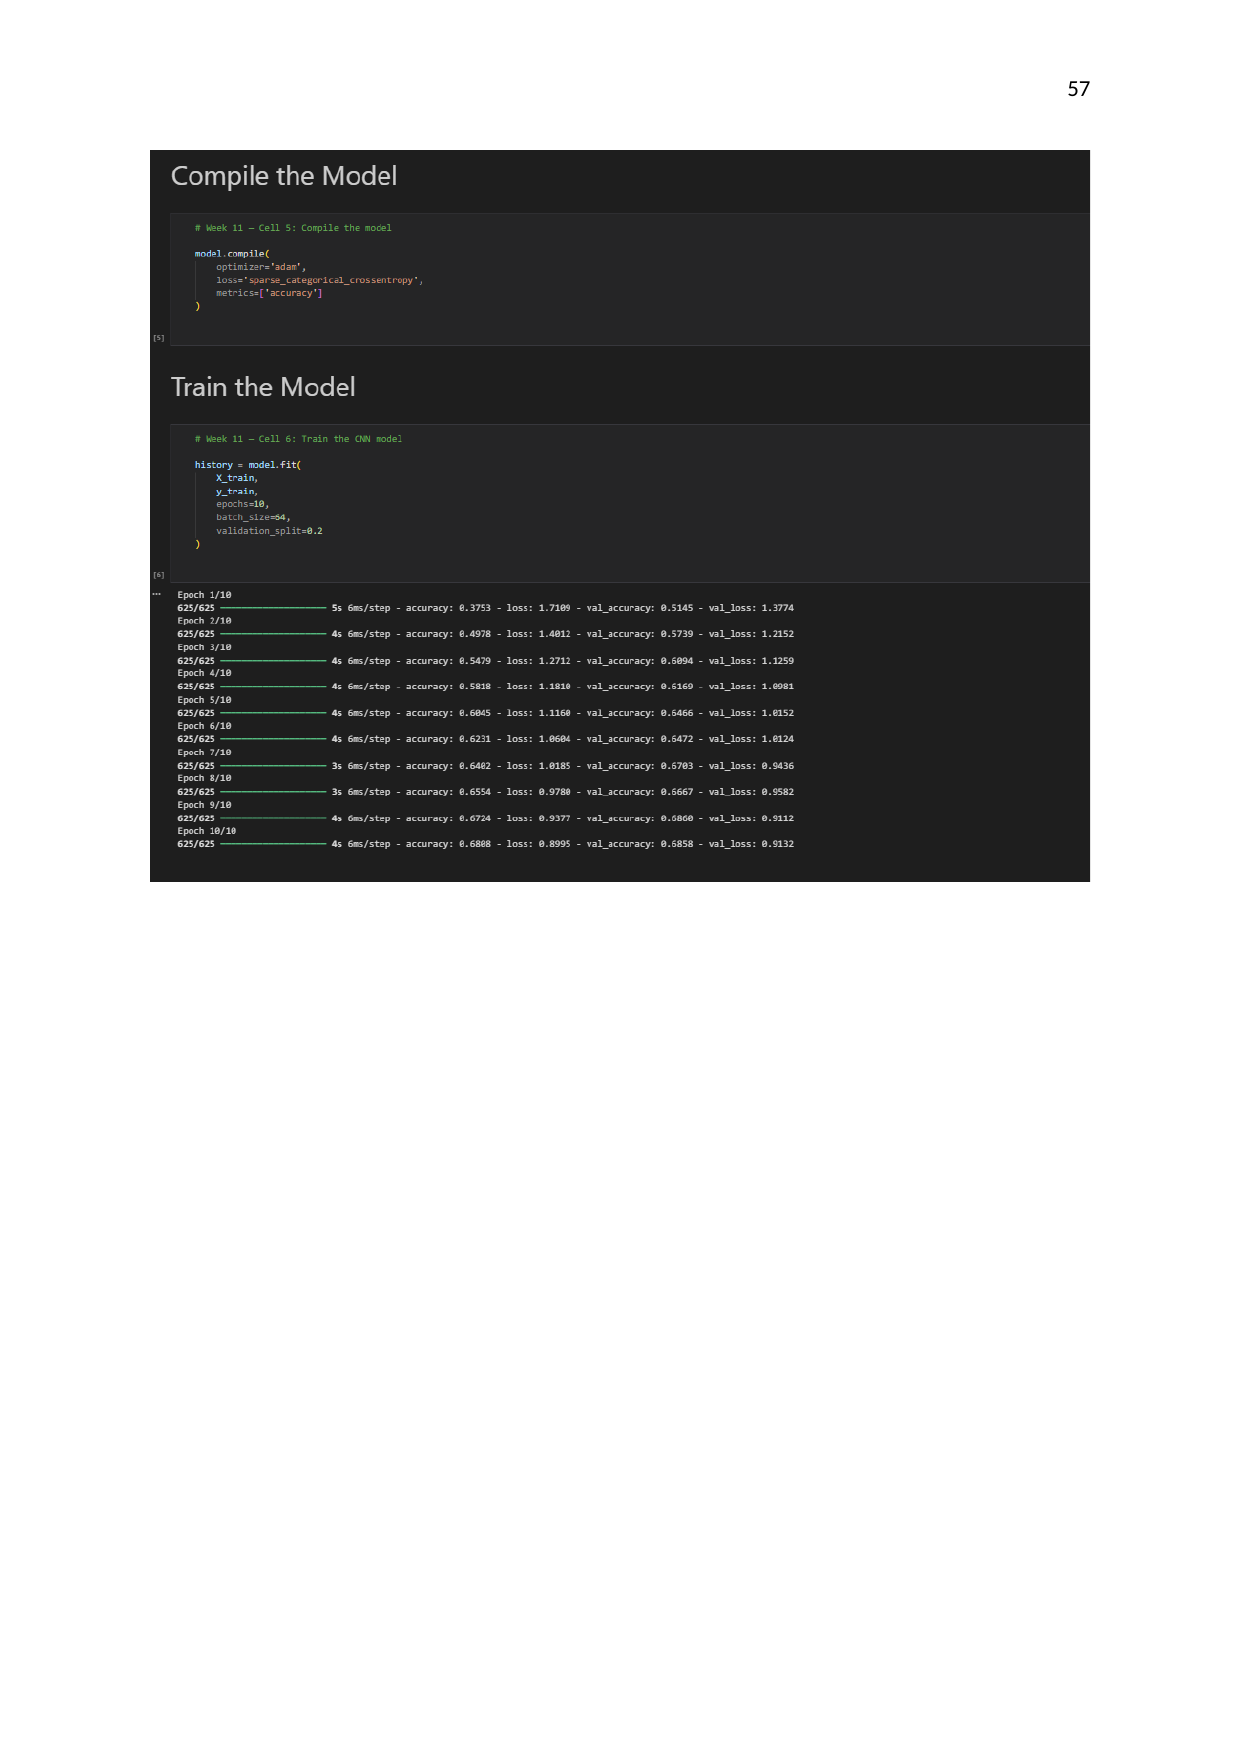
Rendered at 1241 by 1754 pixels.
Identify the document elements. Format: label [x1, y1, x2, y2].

picture [150, 150, 1091, 882]
